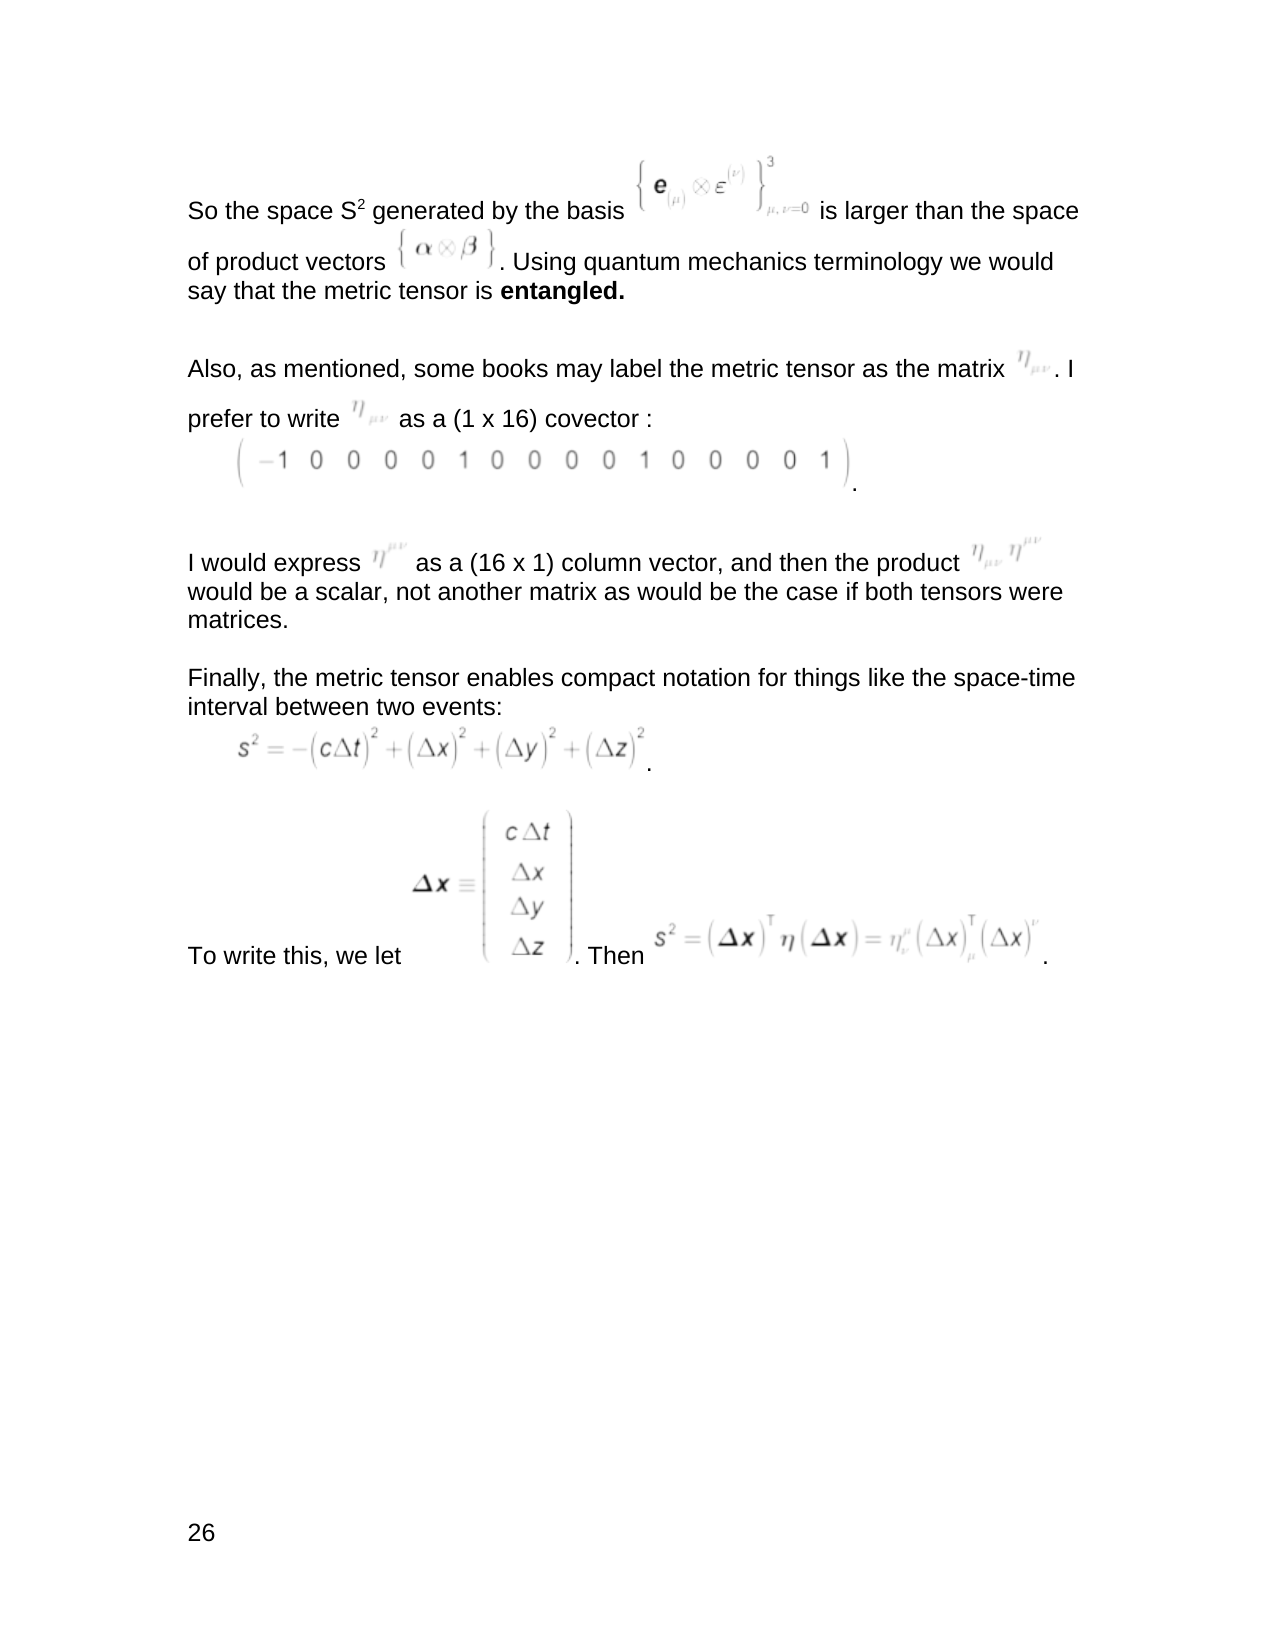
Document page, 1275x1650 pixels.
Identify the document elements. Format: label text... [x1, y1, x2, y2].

text Also, as mentioned, some books may label the metric tensor as the matrix . I prefer to write as a (1 x 16) covector : [187, 333, 1087, 433]
text Finally, the metric tensor enables compact notation for things like the space-time interval between two events: [187, 663, 1087, 720]
text . [187, 720, 1087, 777]
text So the space S2 generated by the basis is larger than the space of product vectors . Using quantum mechanics terminology we would say that the metric tensor is entangled. [187, 150, 1087, 305]
text To write this, we let . Then . [187, 806, 1087, 969]
text I would express as a (16 x 1) column vector, and then the product would be a scalar, not another matrix as would be the case if both tensors were matrices. [187, 525, 1087, 634]
text . [187, 433, 1087, 497]
